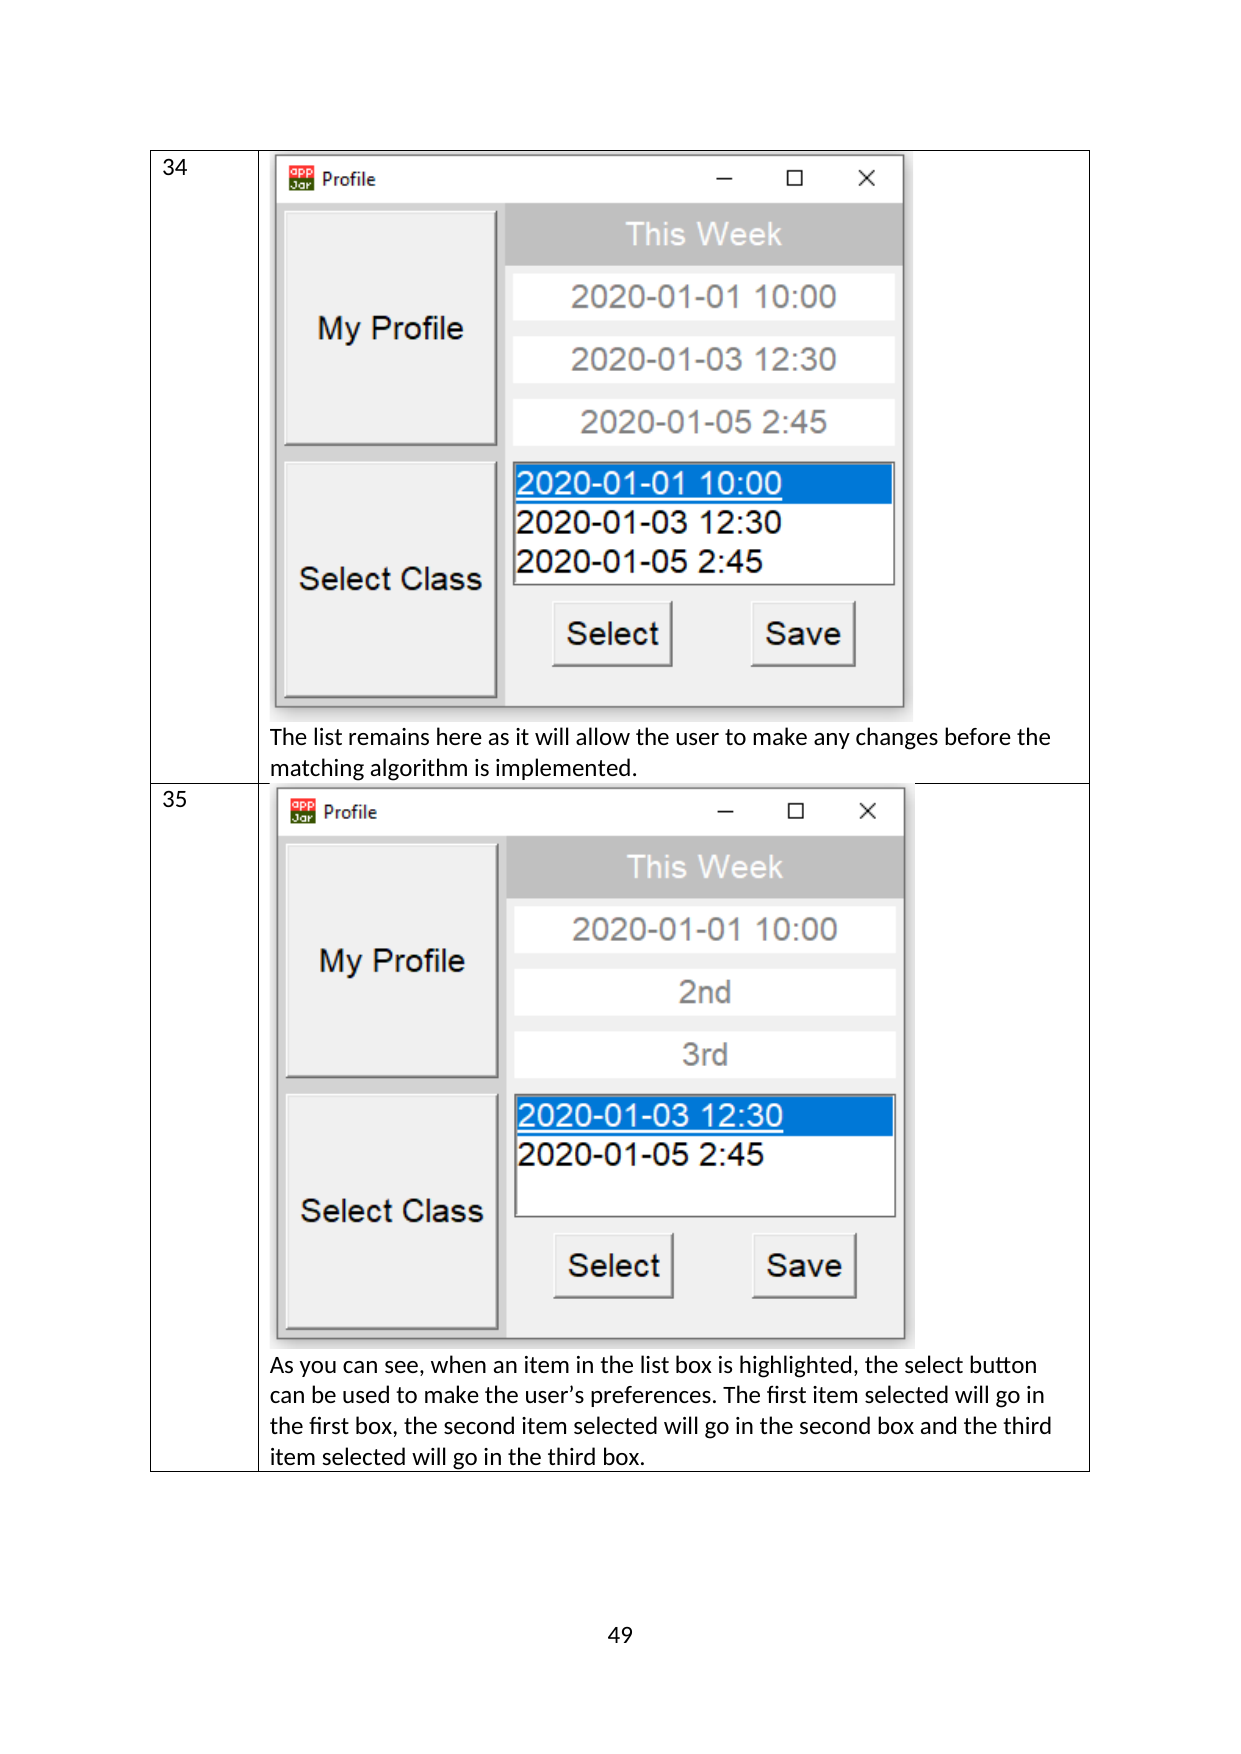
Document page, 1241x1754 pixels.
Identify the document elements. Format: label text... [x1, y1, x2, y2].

table_cell As you can see, when an item in the list box is highlighted, the select button can be used to make the user’s preferences. The first item selected will go in the first box, the second item selected will go in the second box and the third item selected will go in the third box. [259, 784, 1089, 1471]
picture [269, 783, 915, 1349]
table_cell The list remains here as it will allow the user to make any changes before the matching algorithm is implemented. [259, 151, 1089, 782]
picture [269, 151, 914, 722]
table_cell 35 [151, 784, 258, 1471]
table_cell 34 [151, 151, 258, 782]
